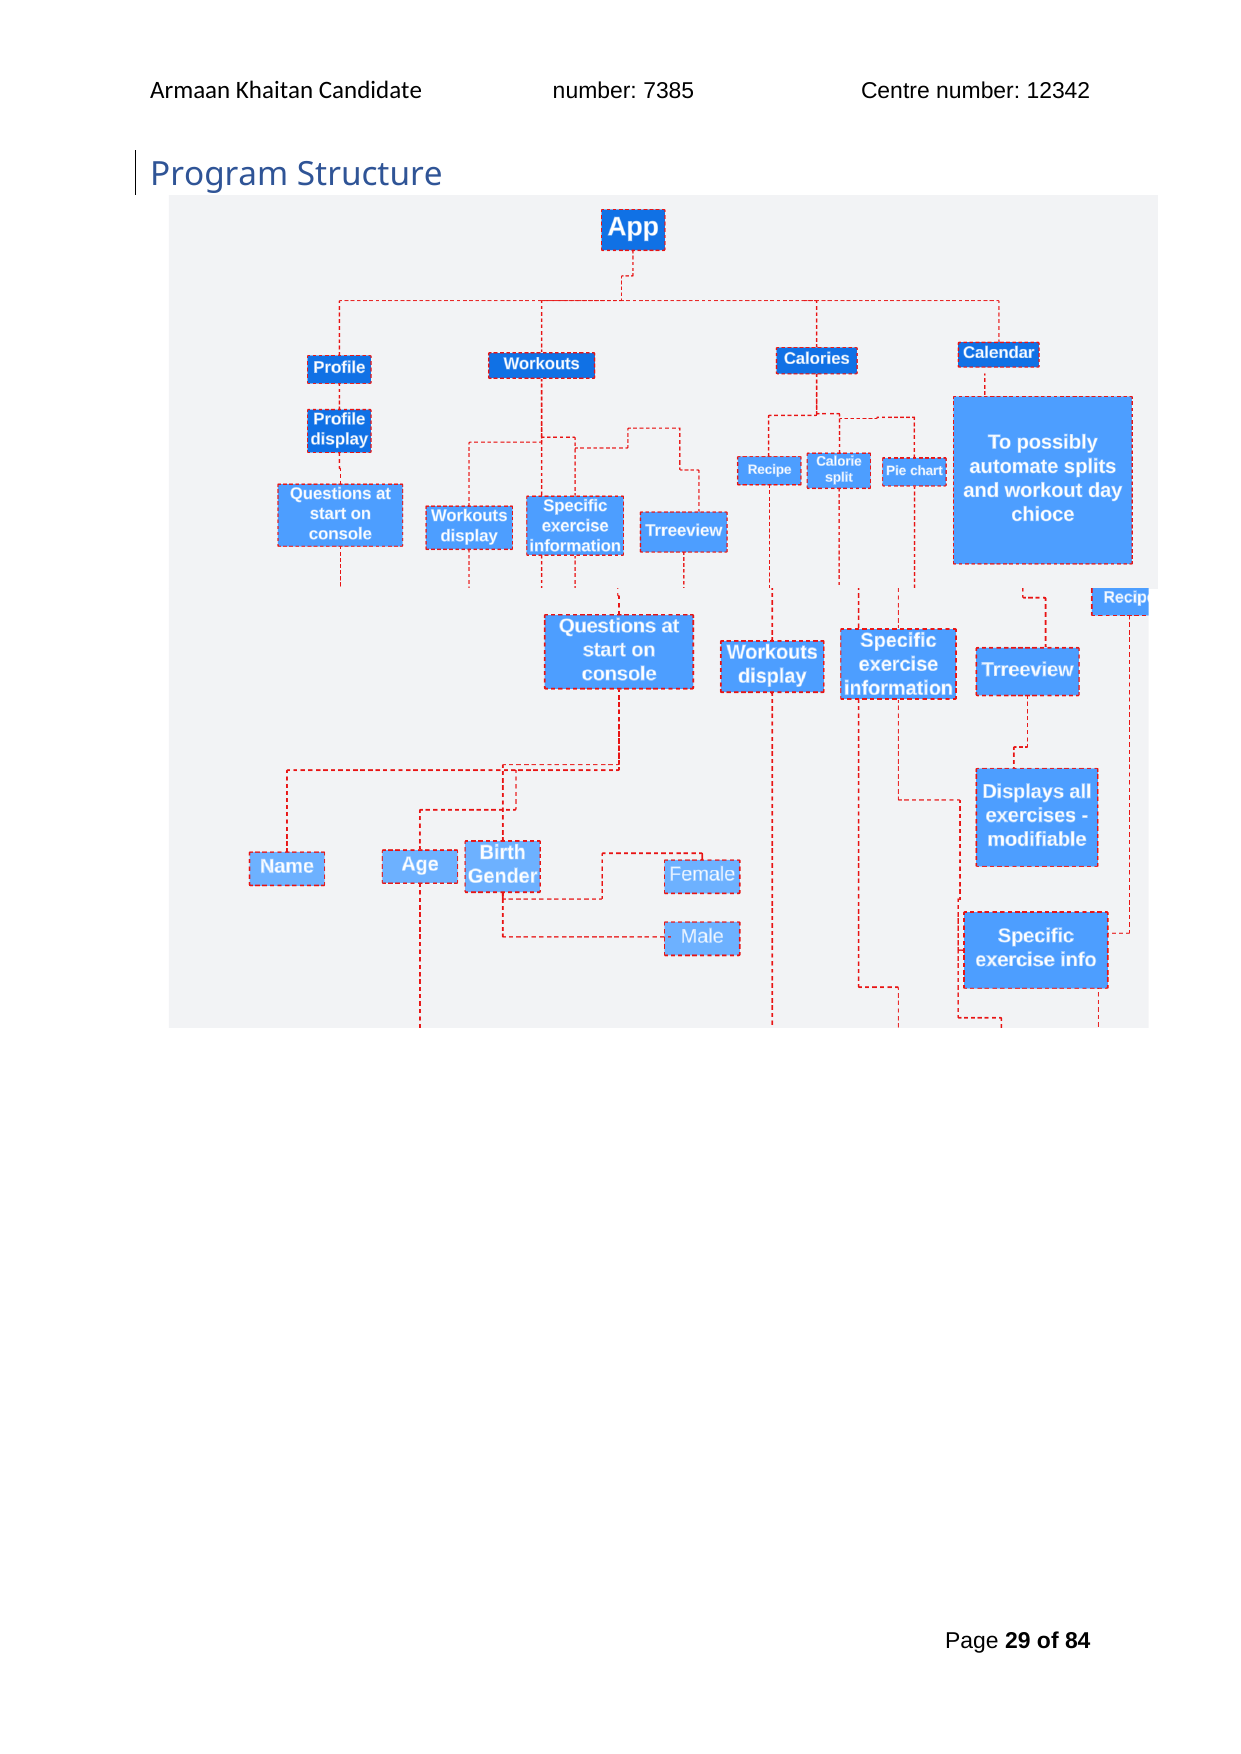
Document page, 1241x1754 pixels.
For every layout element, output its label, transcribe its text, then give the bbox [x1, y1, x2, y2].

subtitle Program Structure [150, 150, 1090, 195]
